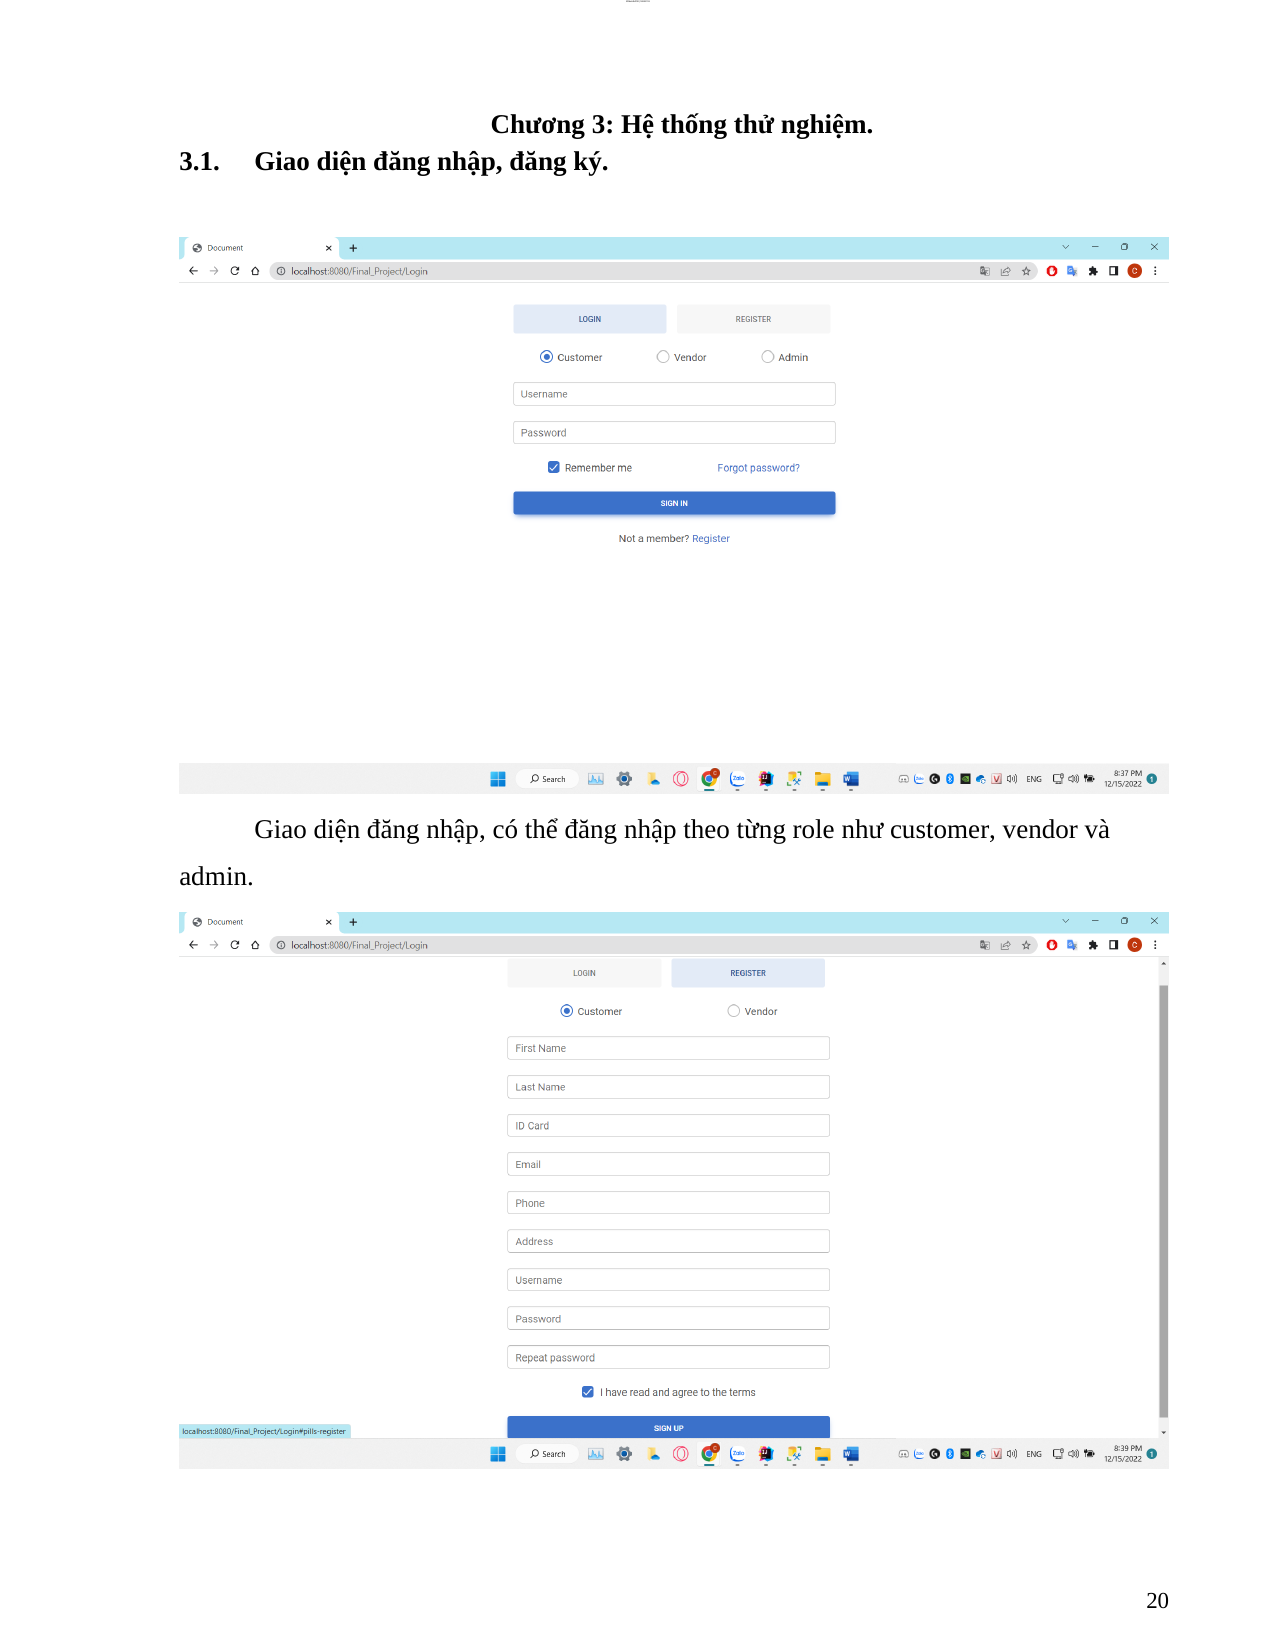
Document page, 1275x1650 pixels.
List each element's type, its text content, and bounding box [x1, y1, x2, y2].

subtitle Chương 3: Hệ thống thử nghiệm. [195, 108, 1169, 139]
list Giao diện đăng nhập, đăng ký. [179, 145, 1157, 176]
picture [179, 912, 1169, 1469]
picture [179, 237, 1169, 794]
text Giao diện đăng nhập, có thể đăng nhập theo từng role như customer, vendor và admin. [179, 813, 1157, 891]
